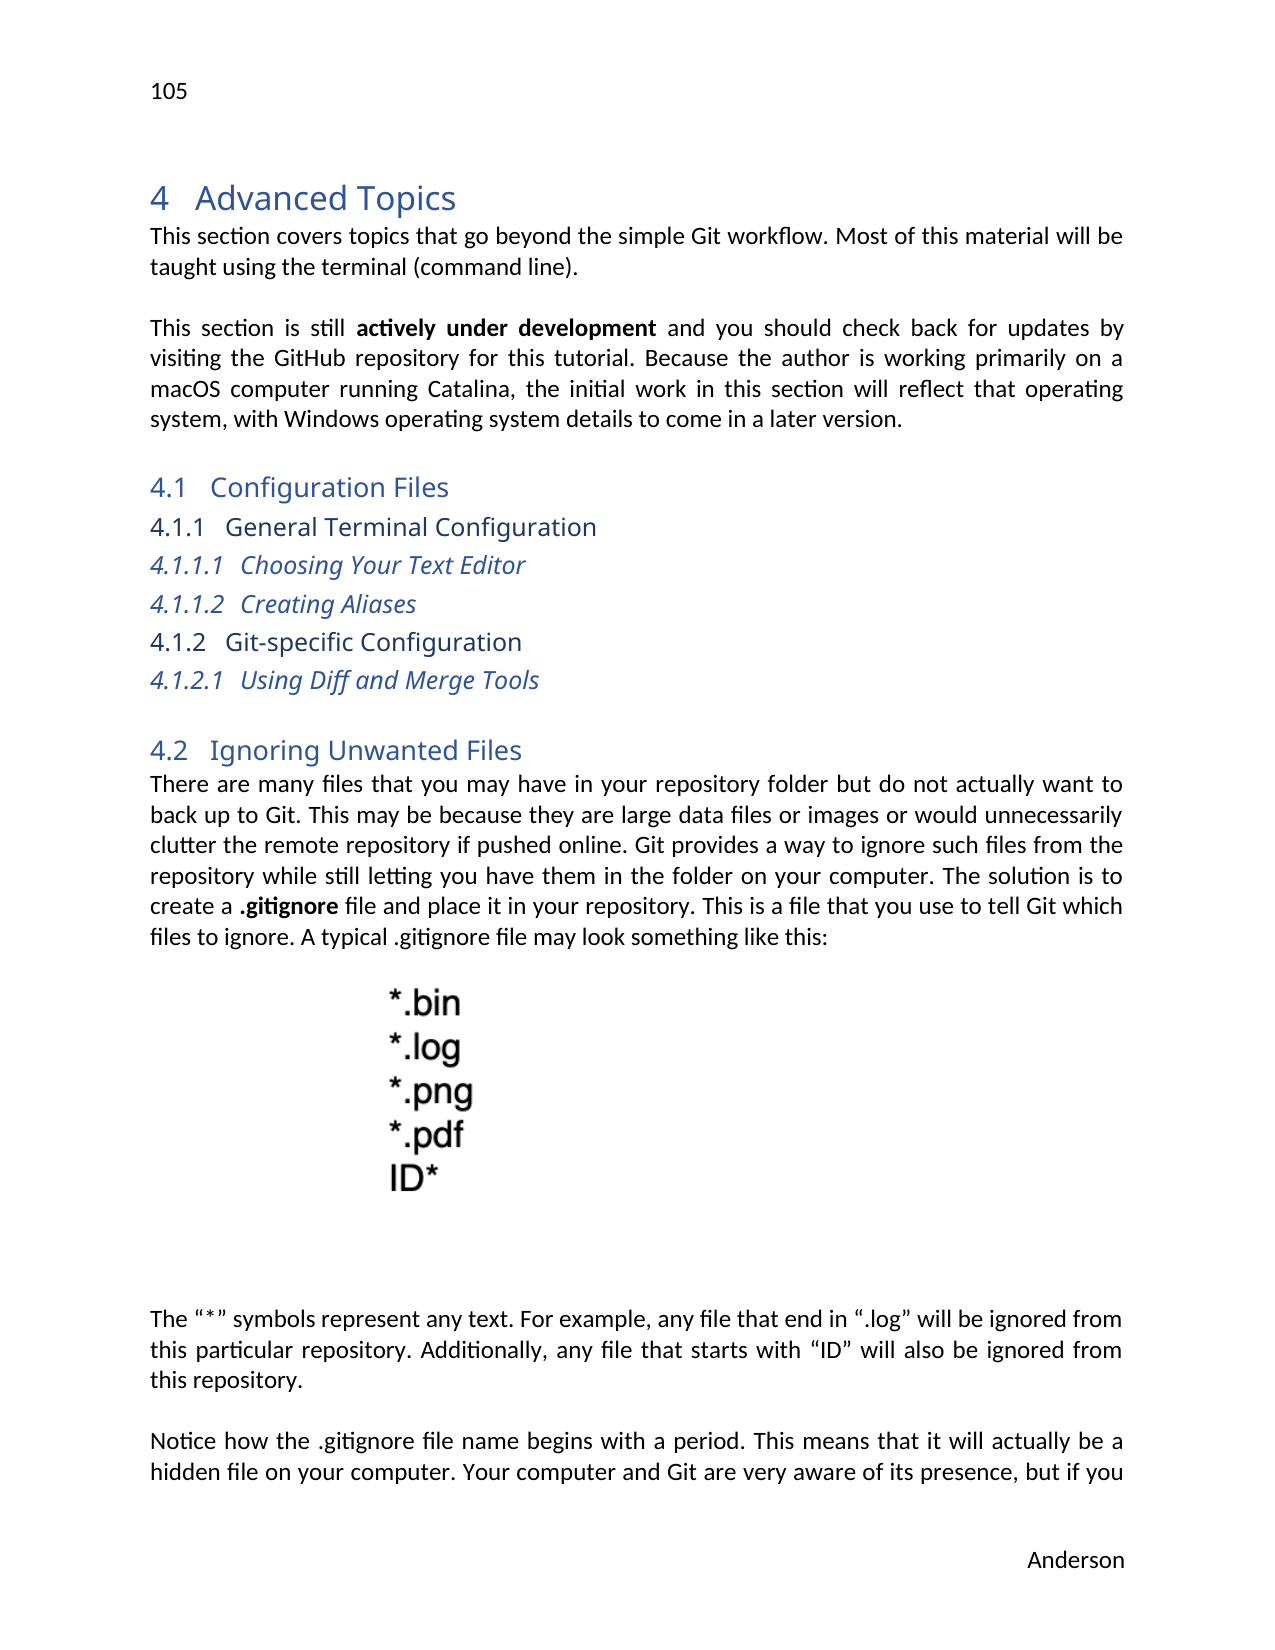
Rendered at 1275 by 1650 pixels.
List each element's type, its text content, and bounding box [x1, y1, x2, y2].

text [150, 1426, 1125, 1487]
subtitle Using Diff and Merge Tools [150, 663, 1125, 697]
text This section is still actively under development and you should check back for updates by visiting the GitHub repository for this tutorial. Because the author is working primarily on a macOS computer running Catalina, the initial work in this section will reflect that operating system, with Windows operating system details to come in a later version. [150, 312, 1125, 434]
subtitle Git-specific Configuration [150, 624, 1125, 658]
subtitle Advanced Topics [150, 175, 1125, 220]
subtitle Creating Aliases [150, 586, 1125, 620]
text This section covers topics that go beyond the simple Git workflow. Most of this material will be taught using the terminal (command line). [150, 220, 1125, 281]
text The “*” symbols represent any text. For example, any file that end in “.log” will be ignored from this particular repository. Additionally, any file that starts with “ID” will also be ignored from this repository. [150, 1303, 1125, 1395]
subtitle Ignoring Unwanted Files [150, 731, 1125, 768]
picture [386, 982, 889, 1273]
subtitle General Terminal Configuration [150, 510, 1125, 544]
text There are many files that you may have in your repository folder but do not actually want to back up to Git. This may be because they are large data files or images or would unnecessarily clutter the remote repository if pushed online. Git provides a way to ignore such files from the repository while still letting you have them in the folder on your computer. The solution is to create a .gitignore file and place it in your repository. This is a file that you use to tell Git which files to ignore. A typical .gitignore file may look something like this: [150, 768, 1125, 951]
subtitle Choosing Your Text Editor [150, 548, 1125, 582]
subtitle Configuration Files [150, 469, 1125, 506]
